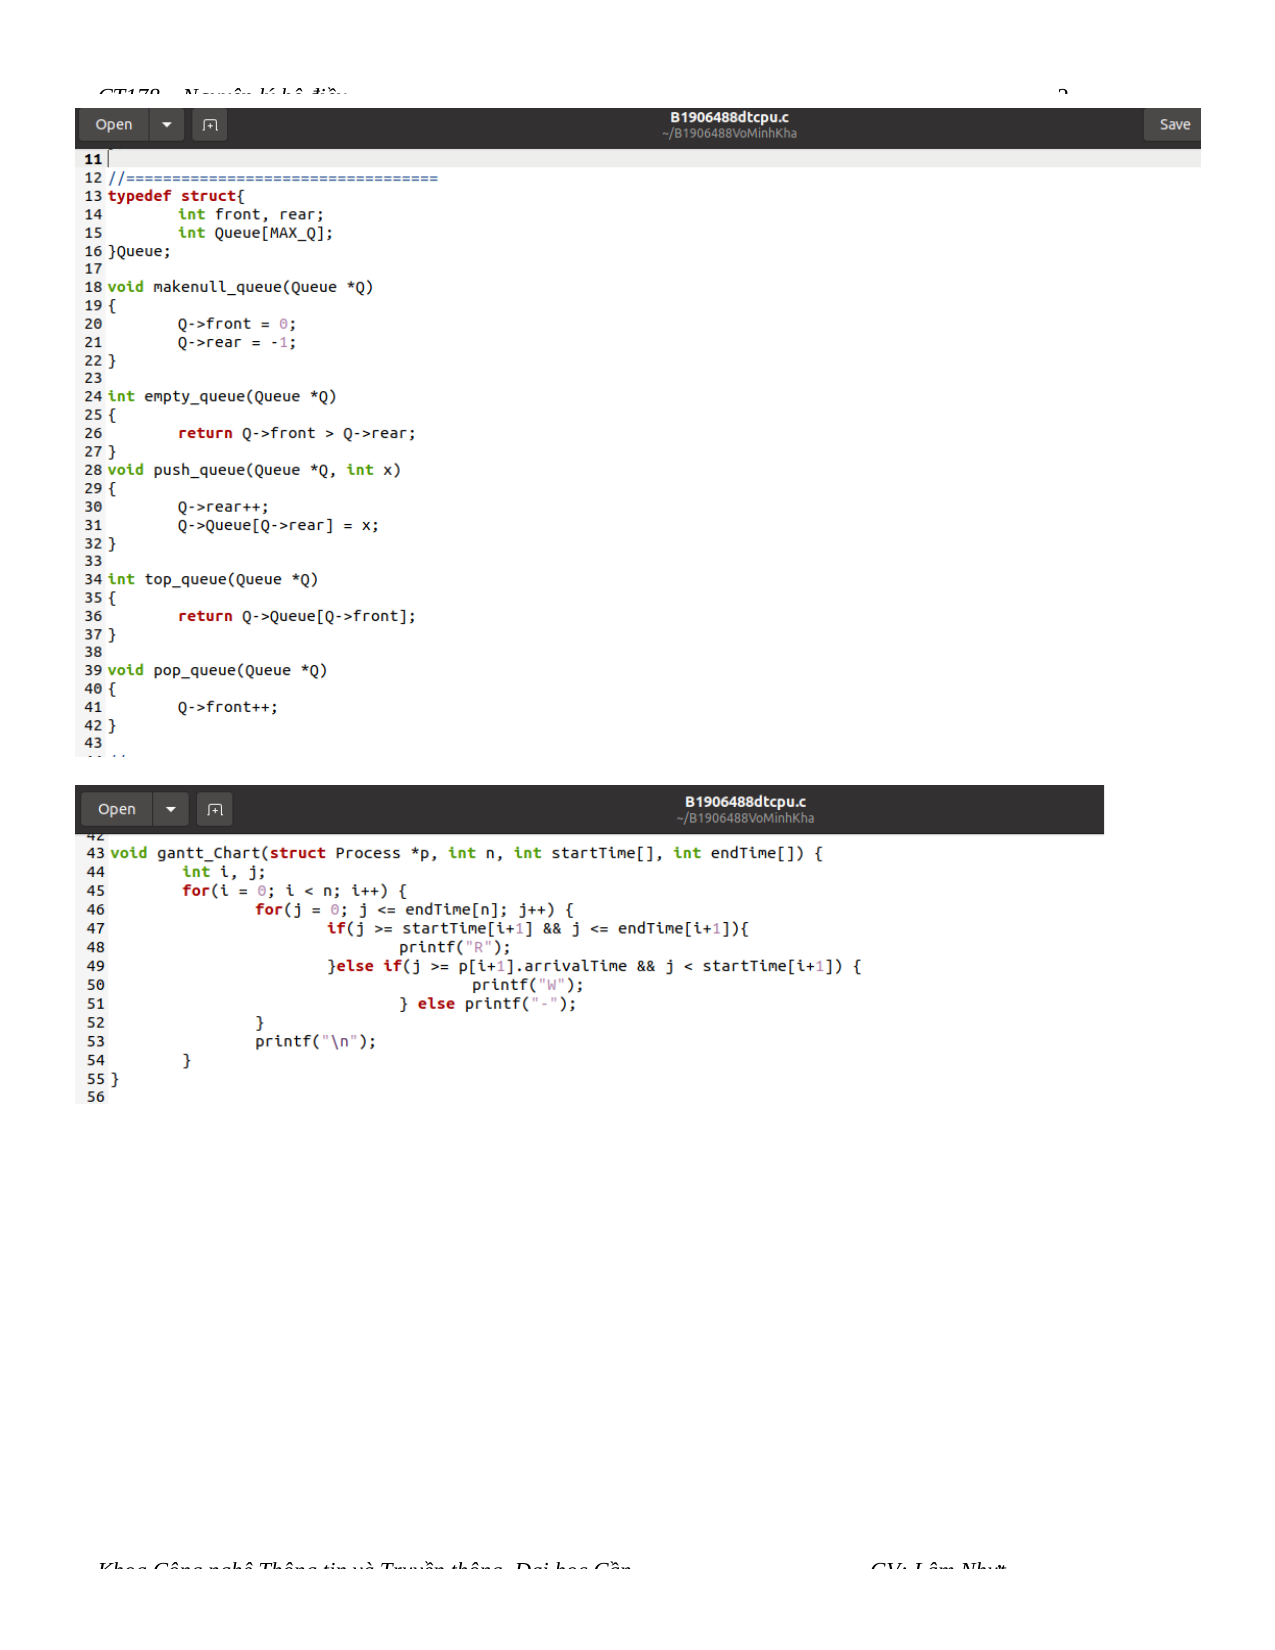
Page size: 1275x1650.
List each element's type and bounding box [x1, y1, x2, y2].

picture [75, 785, 1105, 1104]
picture [75, 108, 1201, 757]
